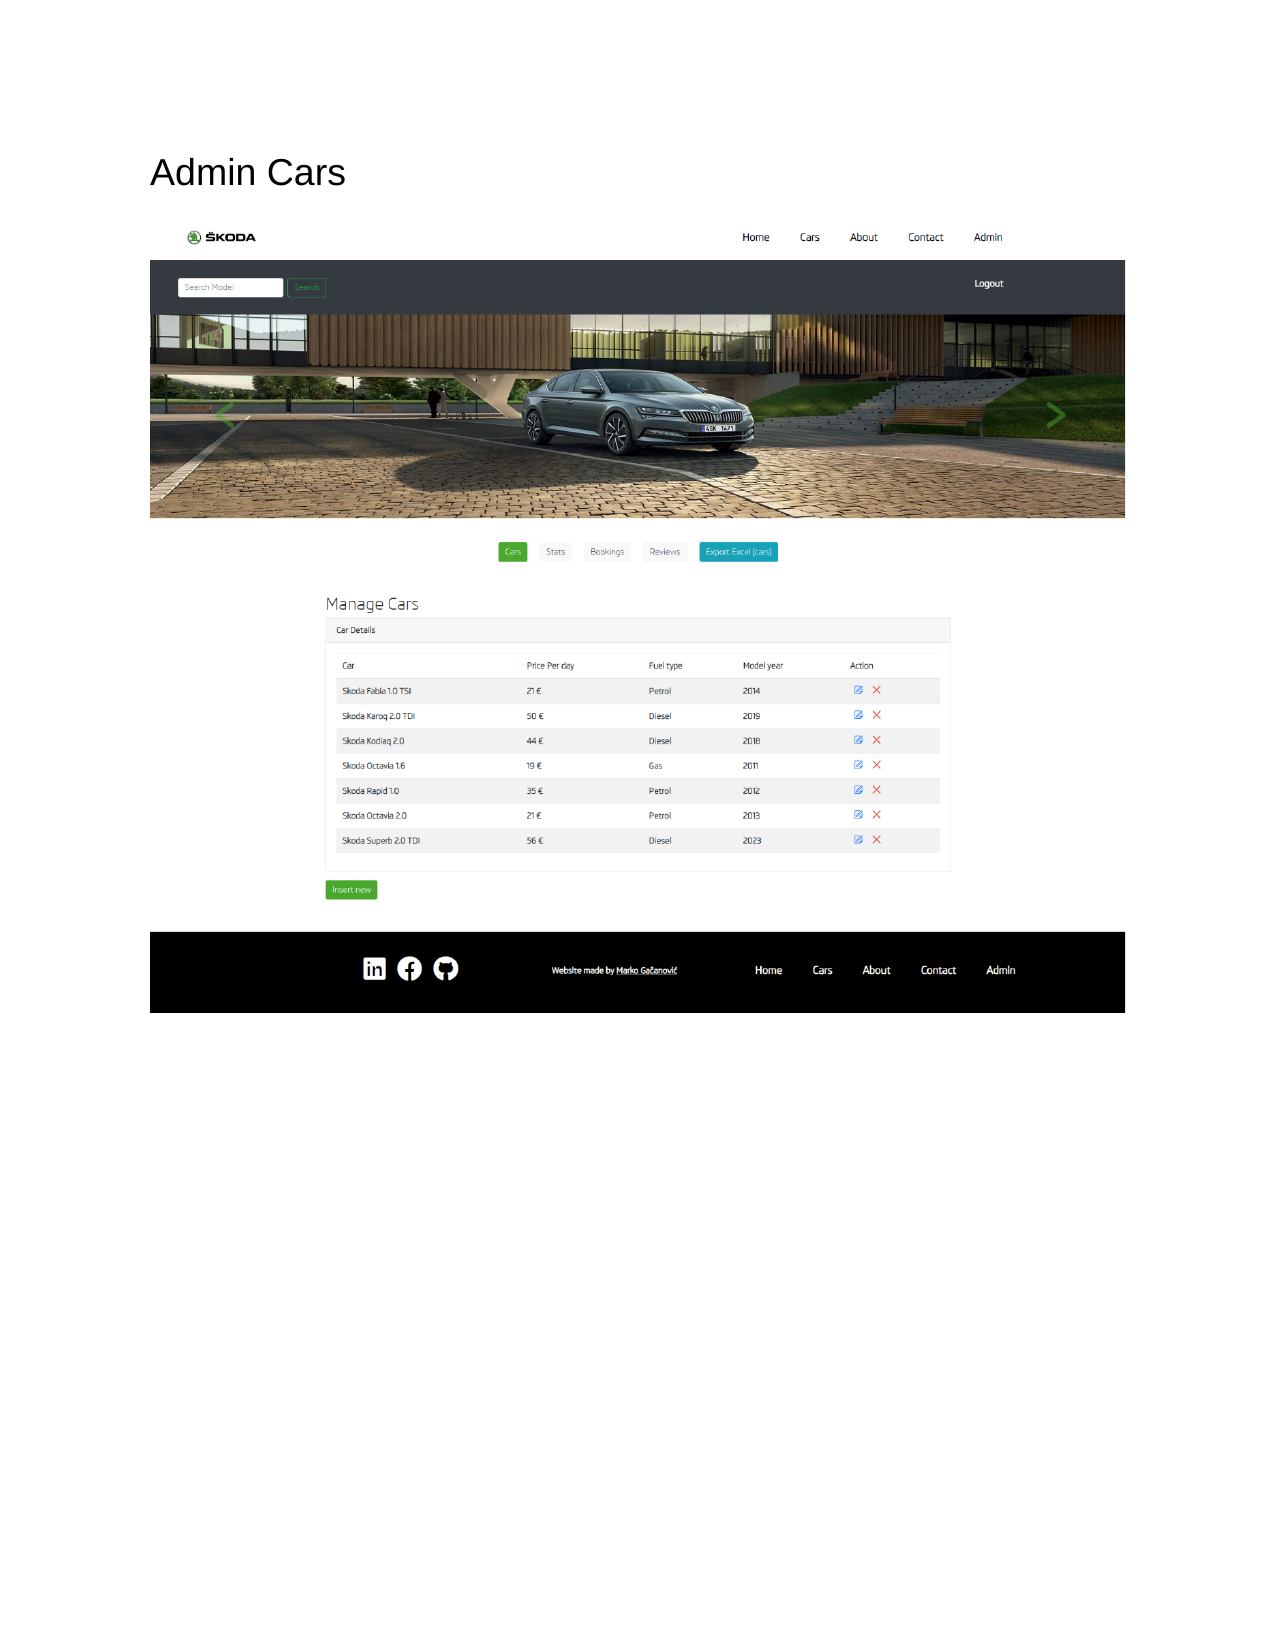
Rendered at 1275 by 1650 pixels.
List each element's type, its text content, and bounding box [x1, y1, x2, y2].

subtitle Admin Cars [150, 150, 1125, 193]
picture [150, 214, 1125, 1013]
